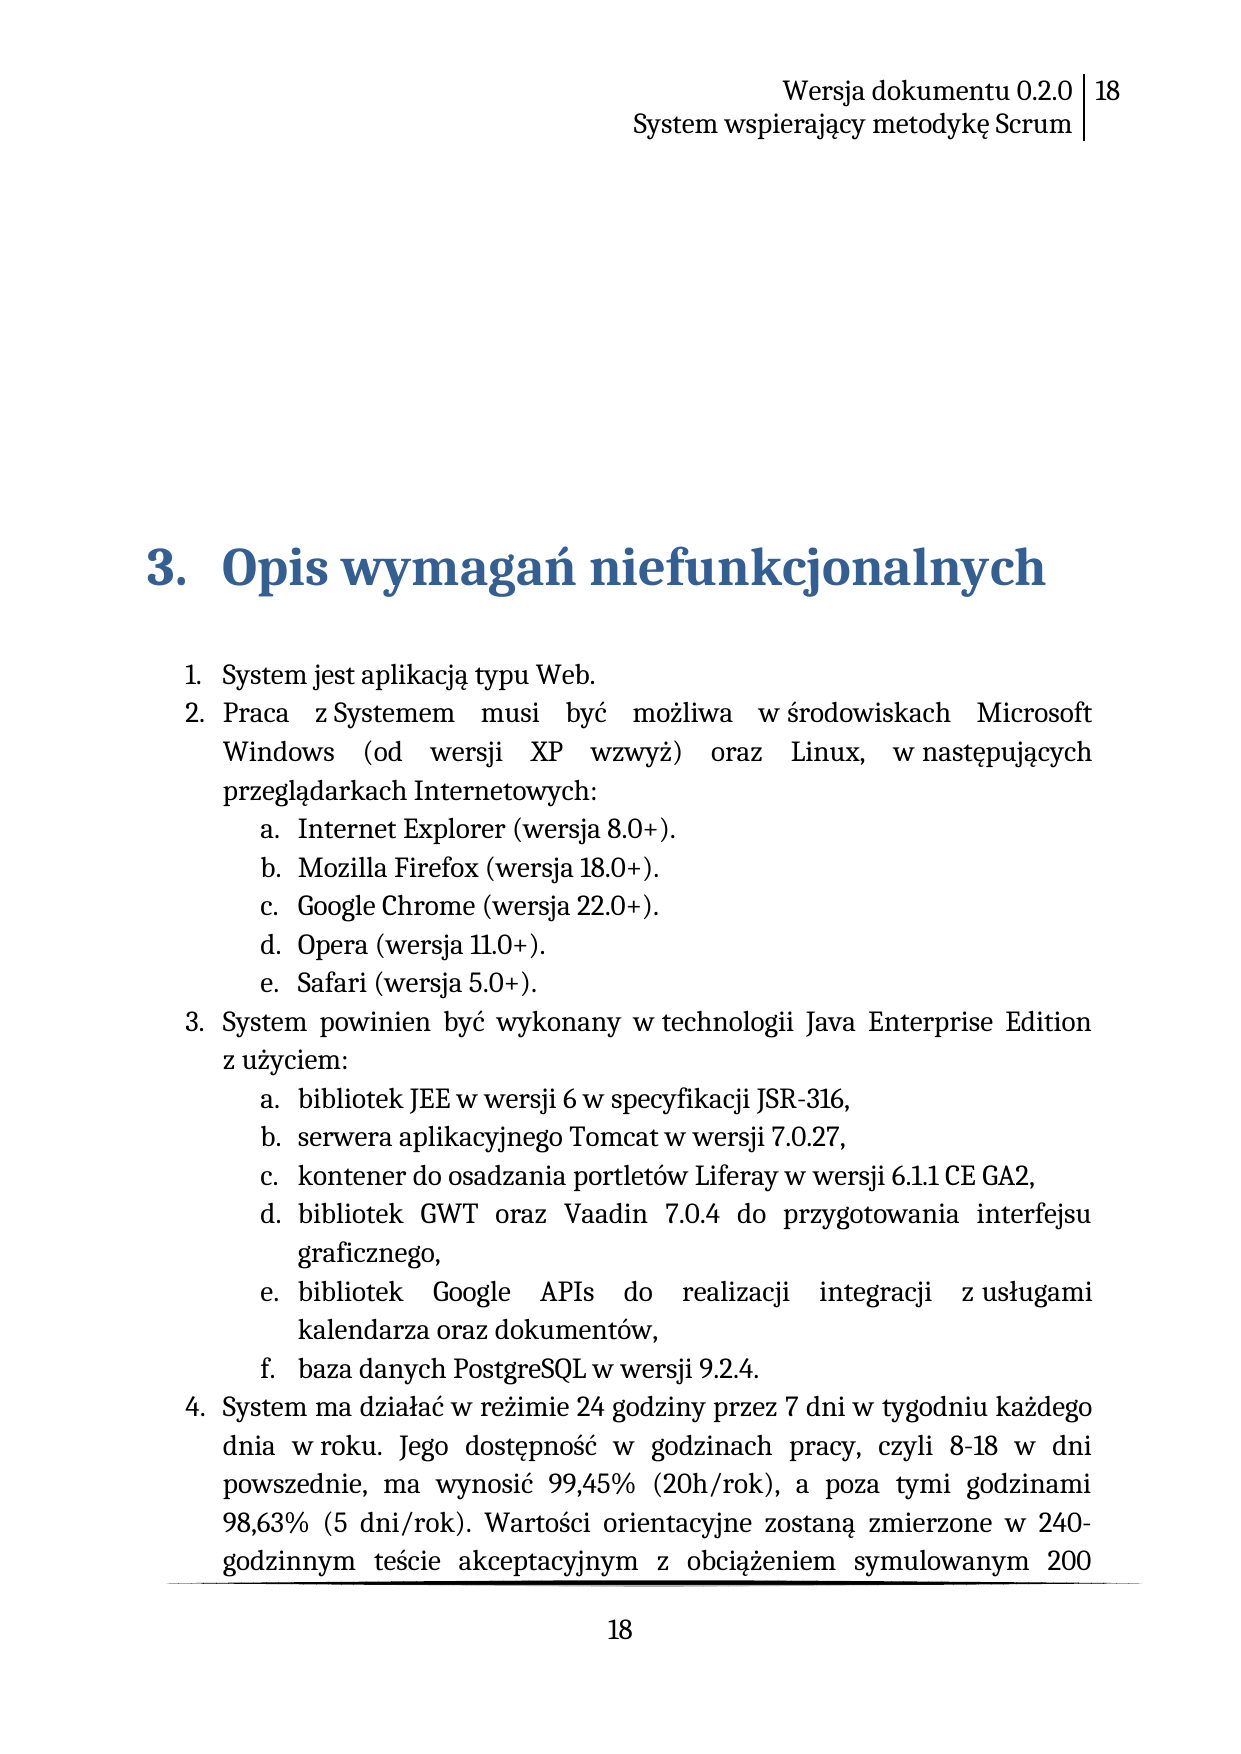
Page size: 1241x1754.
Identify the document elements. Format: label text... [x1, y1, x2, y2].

list Opera (wersja 11.0+). [260, 928, 1093, 961]
list Praca z Systemem musi być możliwa w środowiskach Microsoft Windows (od wersji XP wzwyż) oraz Linux, w następujących przeglądarkach Internetowych: [185, 697, 1093, 807]
list serwera aplikacyjnego Tomcat w wersji 7.0.27, [260, 1121, 1093, 1154]
picture [166, 1579, 1142, 1587]
list bibliotek Google APIs do realizacji integracji z usługami kalendarza oraz dokumentów, [260, 1275, 1093, 1347]
list Safari (wersja 5.0+). [260, 966, 1093, 1000]
list bibliotek JEE w wersji 6 w specyfikacji JSR-316, [260, 1082, 1093, 1116]
list Internet Explorer (wersja 8.0+). [260, 812, 1093, 846]
list Google Chrome (wersja 22.0+). [260, 889, 1093, 923]
list baza danych PostgreSQL w wersji 9.2.4. [260, 1352, 1093, 1385]
list System jest aplikacją typu Web. [185, 658, 1093, 692]
list bibliotek GWT oraz Vaadin 7.0.4 do przygotowania interfejsu graficznego, [260, 1198, 1093, 1270]
list Mozilla Firefox (wersja 18.0+). [260, 851, 1093, 884]
list System powinien być wykonany w technologii Java Enterprise Edition z użyciem: [185, 1005, 1093, 1077]
list kontener do osadzania portletów Liferay w wersji 6.1.1 CE GA2, [260, 1159, 1093, 1193]
subtitle Opis wymagań niefunkcjonalnych [148, 536, 1093, 599]
